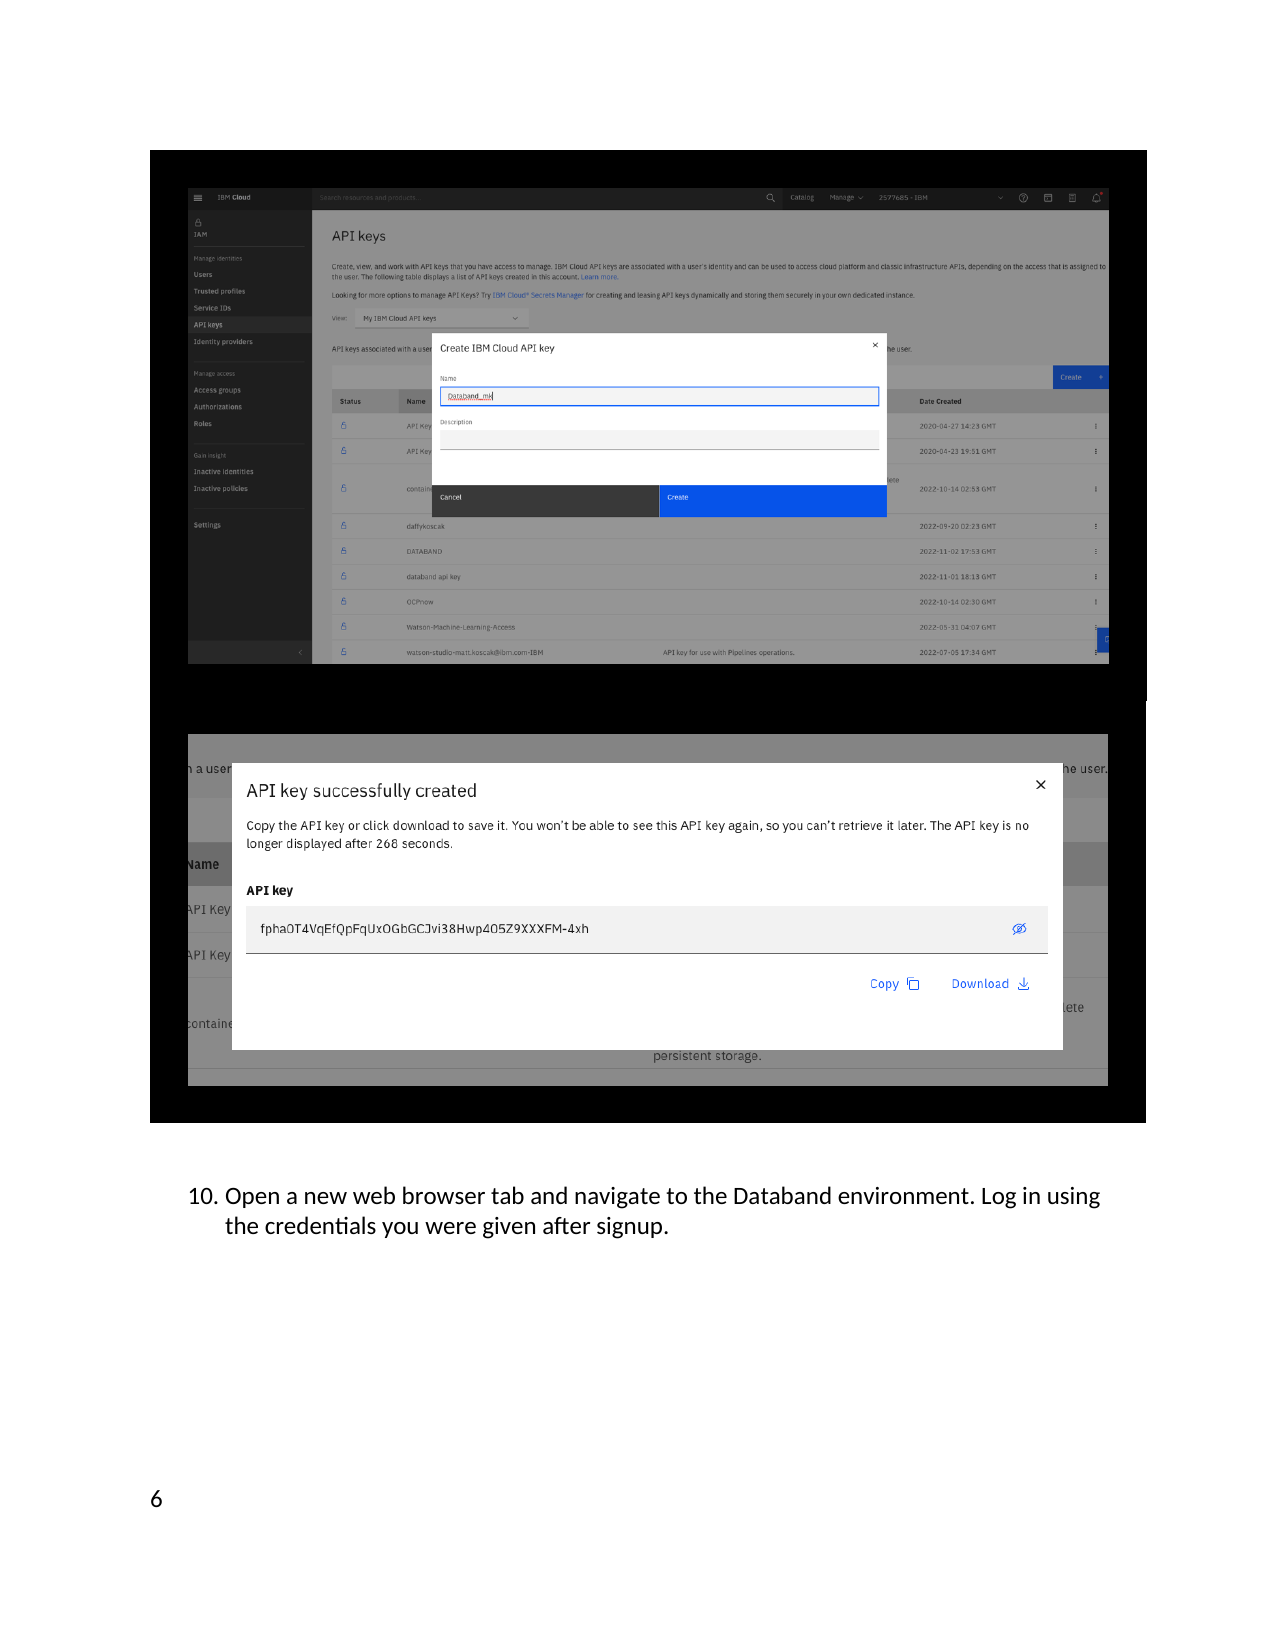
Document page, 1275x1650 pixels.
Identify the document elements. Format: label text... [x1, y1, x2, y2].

picture [188, 734, 1108, 1086]
list Open a new web browser tab and navigate to the Databand environment. Log in using the credentials you were given after signup. [187, 1180, 1125, 1241]
picture [188, 188, 1109, 664]
